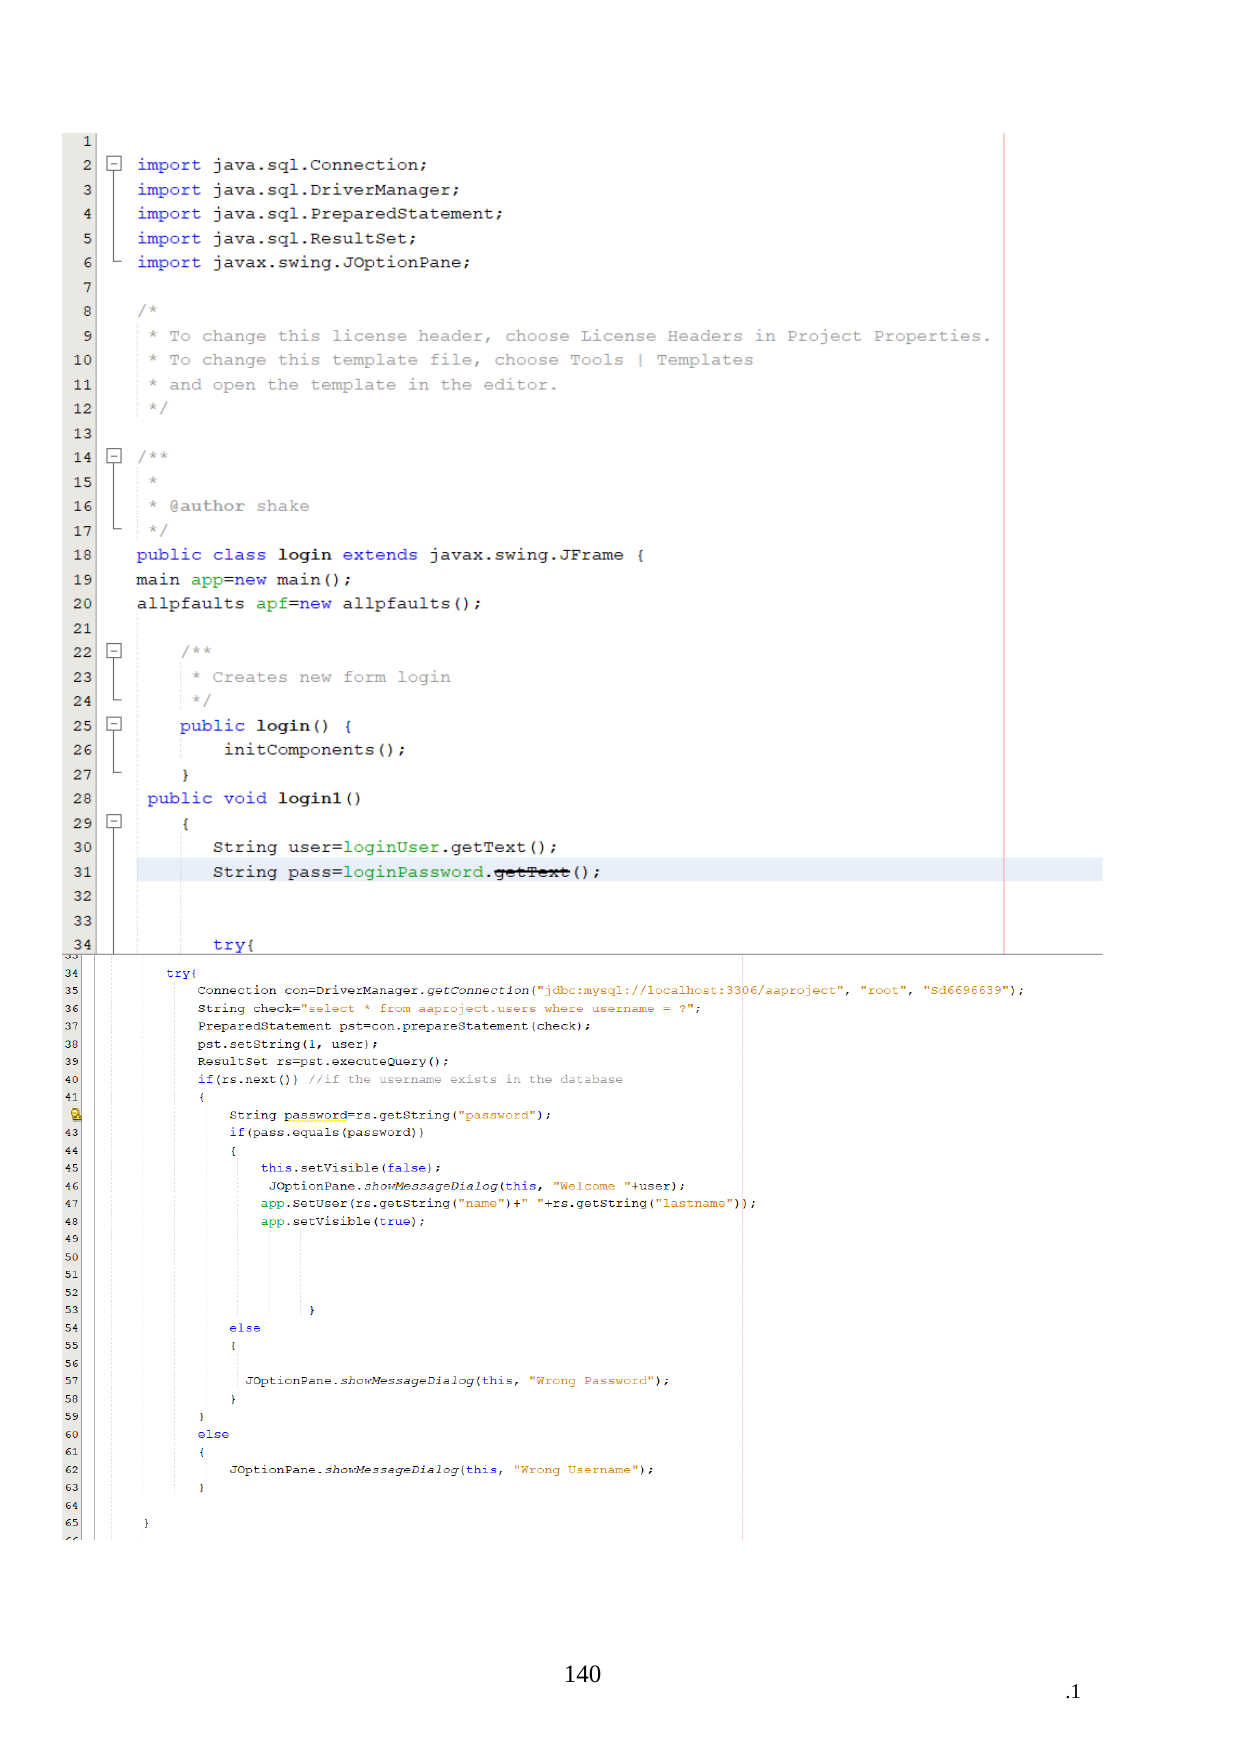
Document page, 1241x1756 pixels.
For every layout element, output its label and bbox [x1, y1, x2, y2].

picture [62, 133, 1103, 1540]
